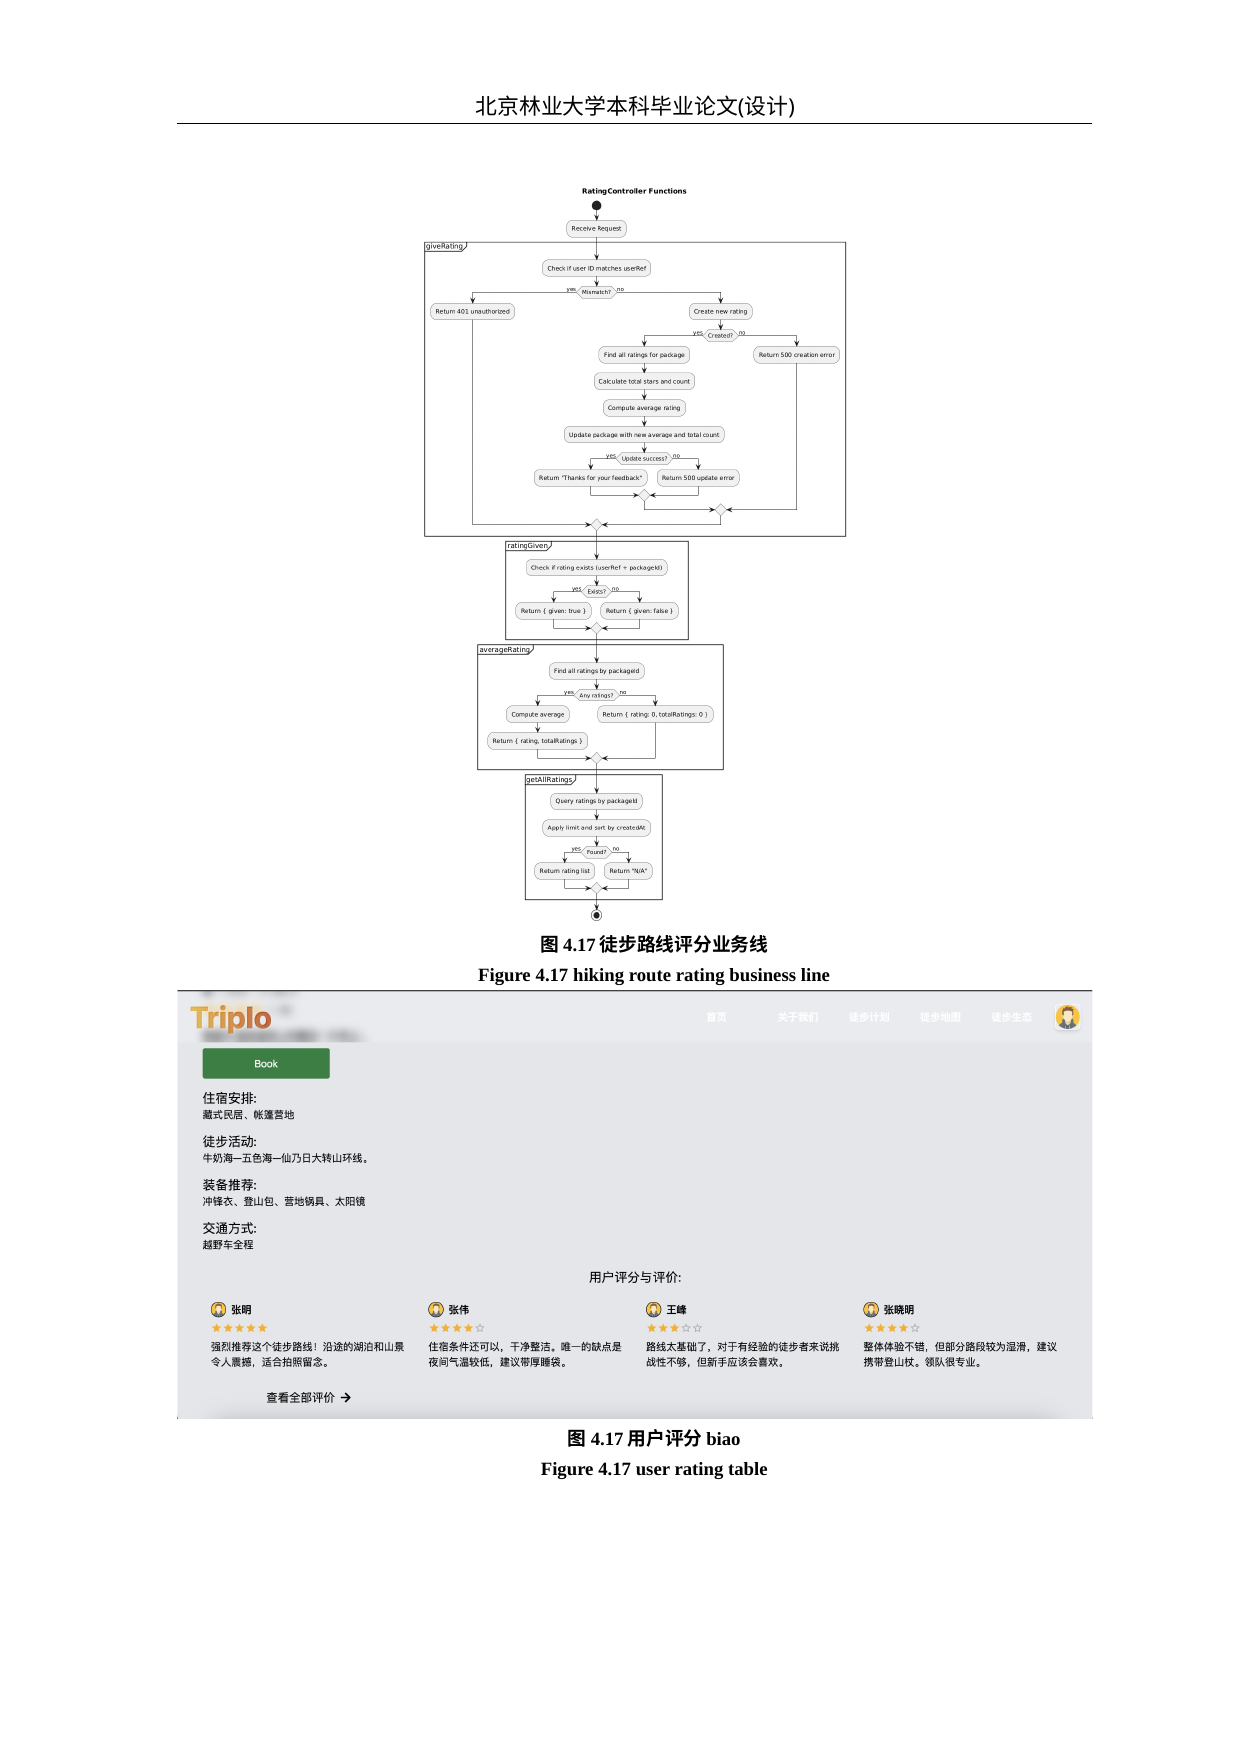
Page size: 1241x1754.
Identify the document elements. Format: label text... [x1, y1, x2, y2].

text 图 4.17用户评分biao [177, 1423, 1092, 1451]
text 图 4.17徒步路线评分业务线 [177, 929, 1092, 957]
text Figure 4.17 user rating table [177, 1457, 1092, 1479]
picture [177, 990, 1093, 1419]
picture [419, 177, 850, 925]
text Figure 4.17 hiking route rating business line [177, 963, 1092, 985]
